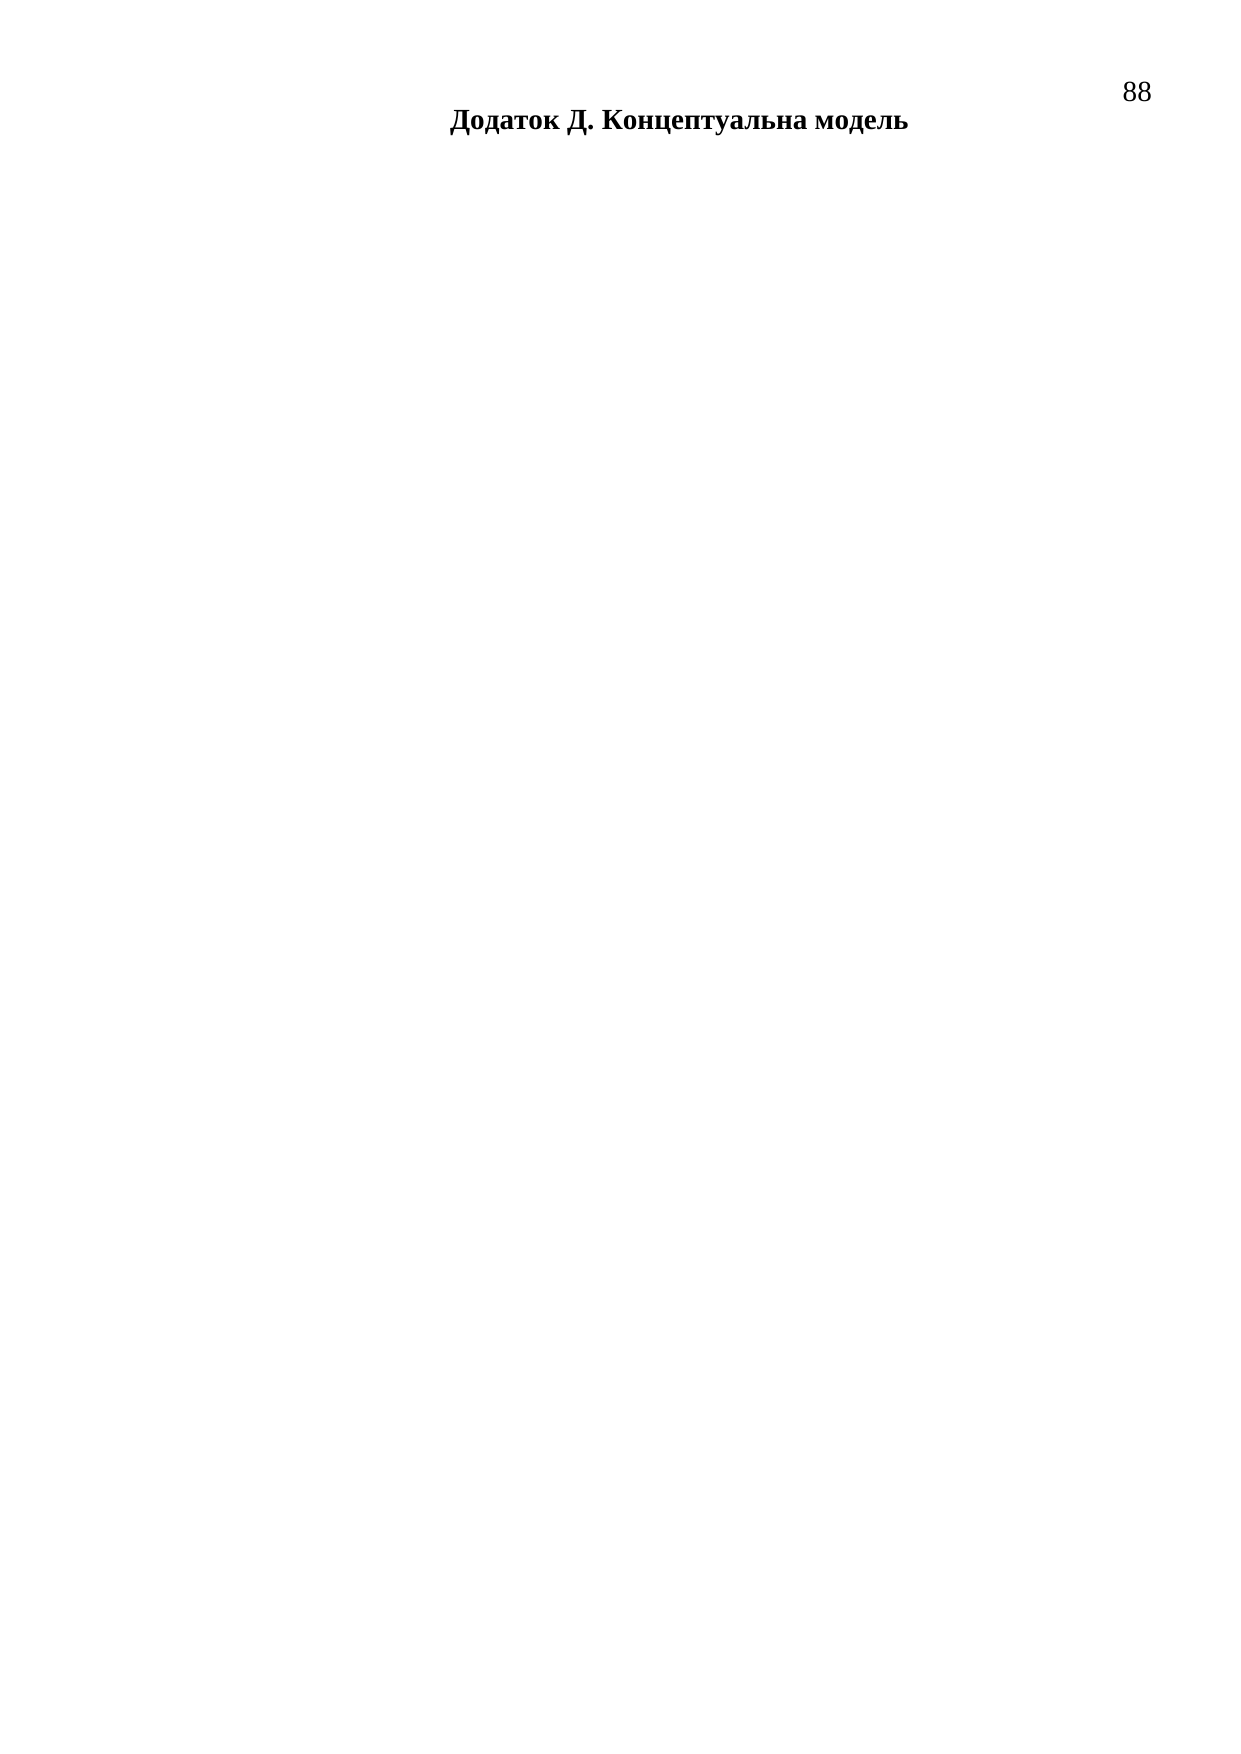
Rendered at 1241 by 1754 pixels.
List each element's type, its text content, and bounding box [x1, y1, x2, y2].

text Додаток Д. Концептуальна модель [148, 102, 1152, 136]
